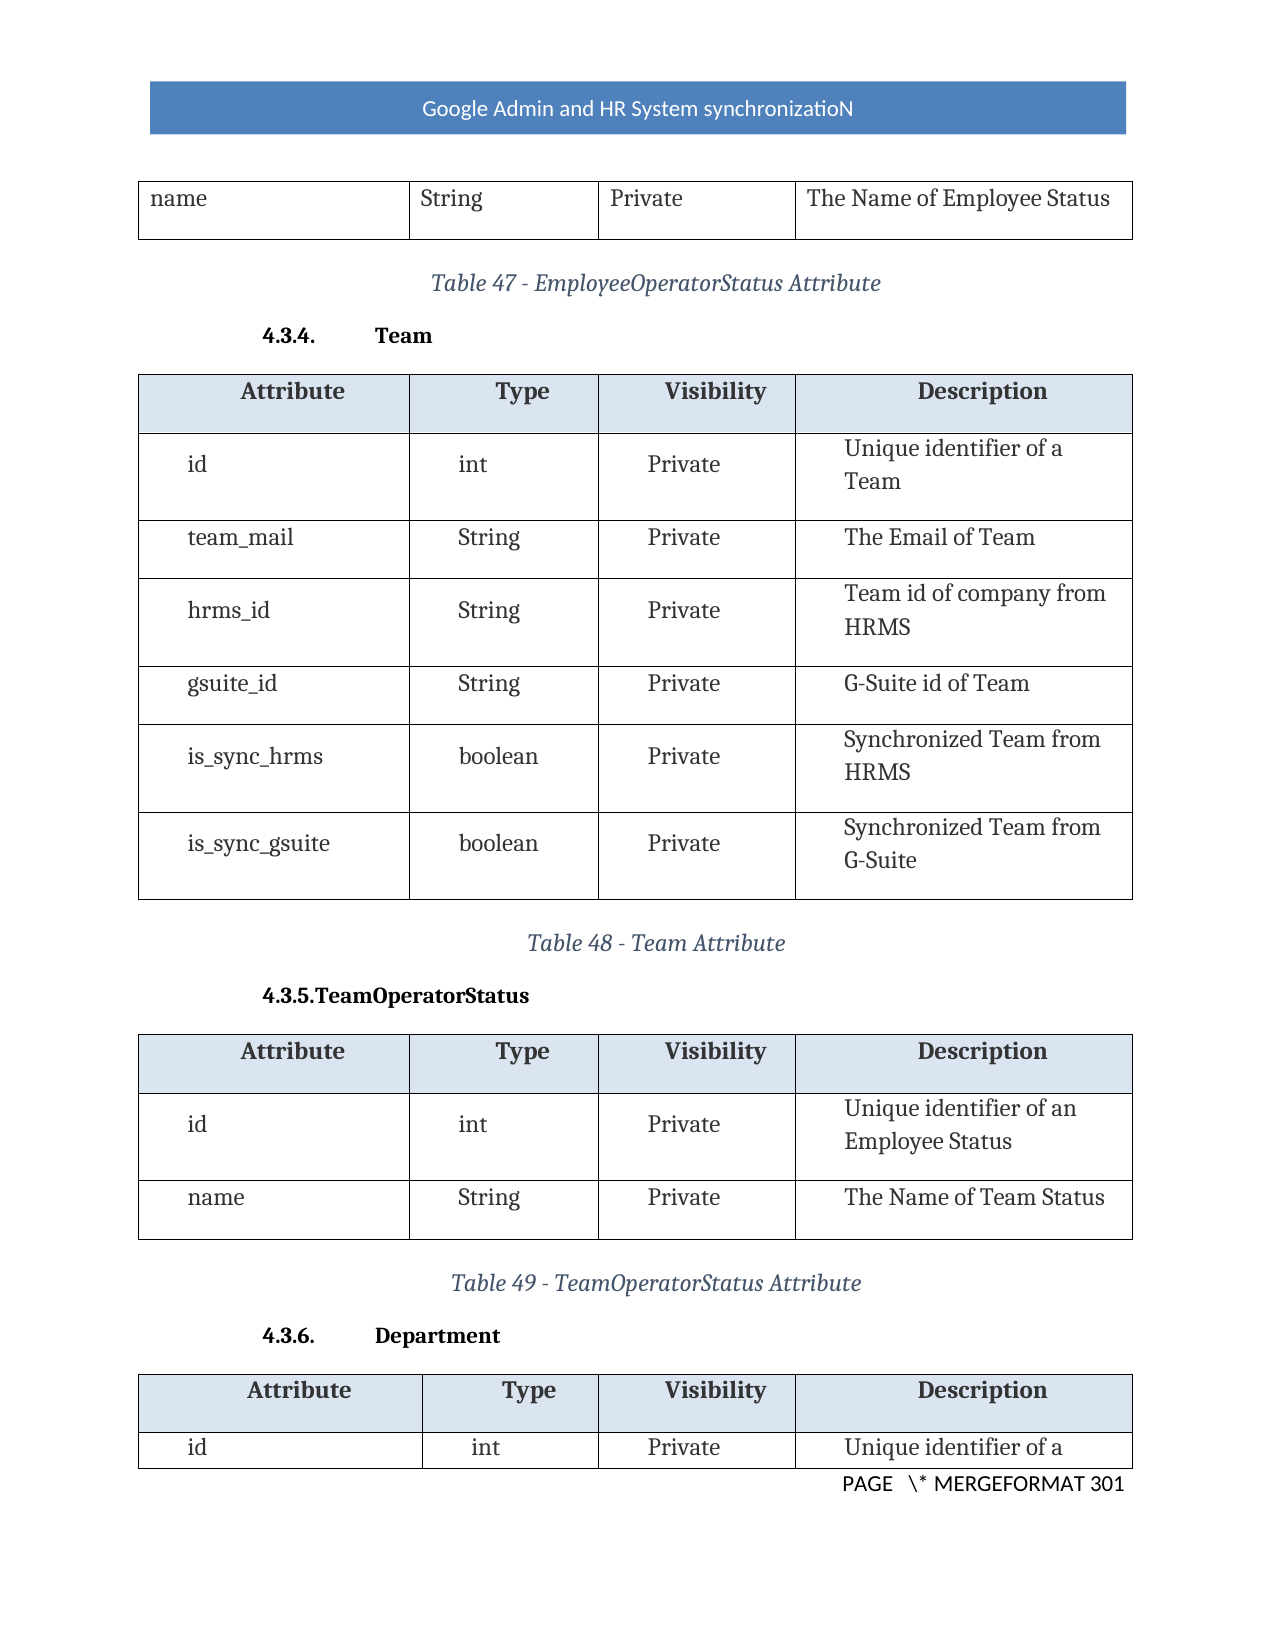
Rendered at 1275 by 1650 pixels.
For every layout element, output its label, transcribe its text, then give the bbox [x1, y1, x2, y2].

table_cell String [410, 579, 598, 666]
table_cell Private [599, 1181, 795, 1238]
table_cell Private [599, 579, 795, 666]
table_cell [796, 1433, 1132, 1468]
table_cell Synchronized Team from HRMS [796, 725, 1132, 812]
table_cell Private [599, 434, 795, 520]
table_header Attribute [139, 1375, 422, 1432]
table_header Type [410, 375, 598, 432]
table_cell hrms_id [139, 579, 409, 666]
table_cell Unique identifier of an Employee Status [796, 1094, 1132, 1180]
table_cell Private [599, 813, 795, 899]
table_cell The Name of Employee Status [796, 182, 1132, 239]
table_cell The Email of Team [796, 521, 1132, 578]
table_cell boolean [410, 725, 598, 812]
table_header Attribute [139, 375, 409, 432]
table_cell is_sync_hrms [139, 725, 409, 812]
table_cell String [410, 521, 598, 578]
table_cell int [410, 1094, 598, 1180]
table_cell Unique identifier of a Team [796, 434, 1132, 520]
table_cell Private [599, 1094, 795, 1180]
table_cell int [423, 1433, 598, 1468]
table_cell Private [599, 667, 795, 724]
table_header Description [796, 1375, 1132, 1432]
subtitle TeamOperatorStatus [262, 983, 1125, 1009]
table_cell Private [599, 521, 795, 578]
table_cell team_mail [139, 521, 409, 578]
table_cell name [139, 182, 409, 239]
table_cell The Name of Team Status [796, 1181, 1132, 1238]
table_header Type [423, 1375, 598, 1432]
table_cell String [410, 1181, 598, 1238]
text Table 47 - EmployeeOperatorStatus Attribute [187, 269, 1125, 298]
table_cell int [410, 434, 598, 520]
table_header Description [796, 1035, 1132, 1093]
table_cell Synchronized Team from G-Suite [796, 813, 1132, 899]
table_cell Team id of company from HRMS [796, 579, 1132, 666]
table_cell id [139, 434, 409, 520]
table_cell name [139, 1181, 409, 1238]
subtitle Team [262, 323, 1125, 349]
table_cell G-Suite id of Team [796, 667, 1132, 724]
table_cell id [139, 1433, 422, 1468]
table_header Attribute [139, 1035, 409, 1093]
table_header Visibility [599, 1375, 795, 1432]
table_header Visibility [599, 375, 795, 432]
table_cell boolean [410, 813, 598, 899]
table_header Type [410, 1035, 598, 1093]
table_cell Private [599, 182, 795, 239]
table_header Description [796, 375, 1132, 432]
table_cell Private [599, 725, 795, 812]
table_cell String [410, 667, 598, 724]
subtitle Department [262, 1322, 1125, 1349]
table_cell id [139, 1094, 409, 1180]
table_cell is_sync_gsuite [139, 813, 409, 899]
text Table 49 - TeamOperatorStatus Attribute [187, 1269, 1125, 1297]
table_cell Private [599, 1433, 795, 1468]
table_header Visibility [599, 1035, 795, 1093]
text Table 48 - Team Attribute [187, 929, 1125, 958]
table_cell String [410, 182, 598, 239]
table_cell gsuite_id [139, 667, 409, 724]
